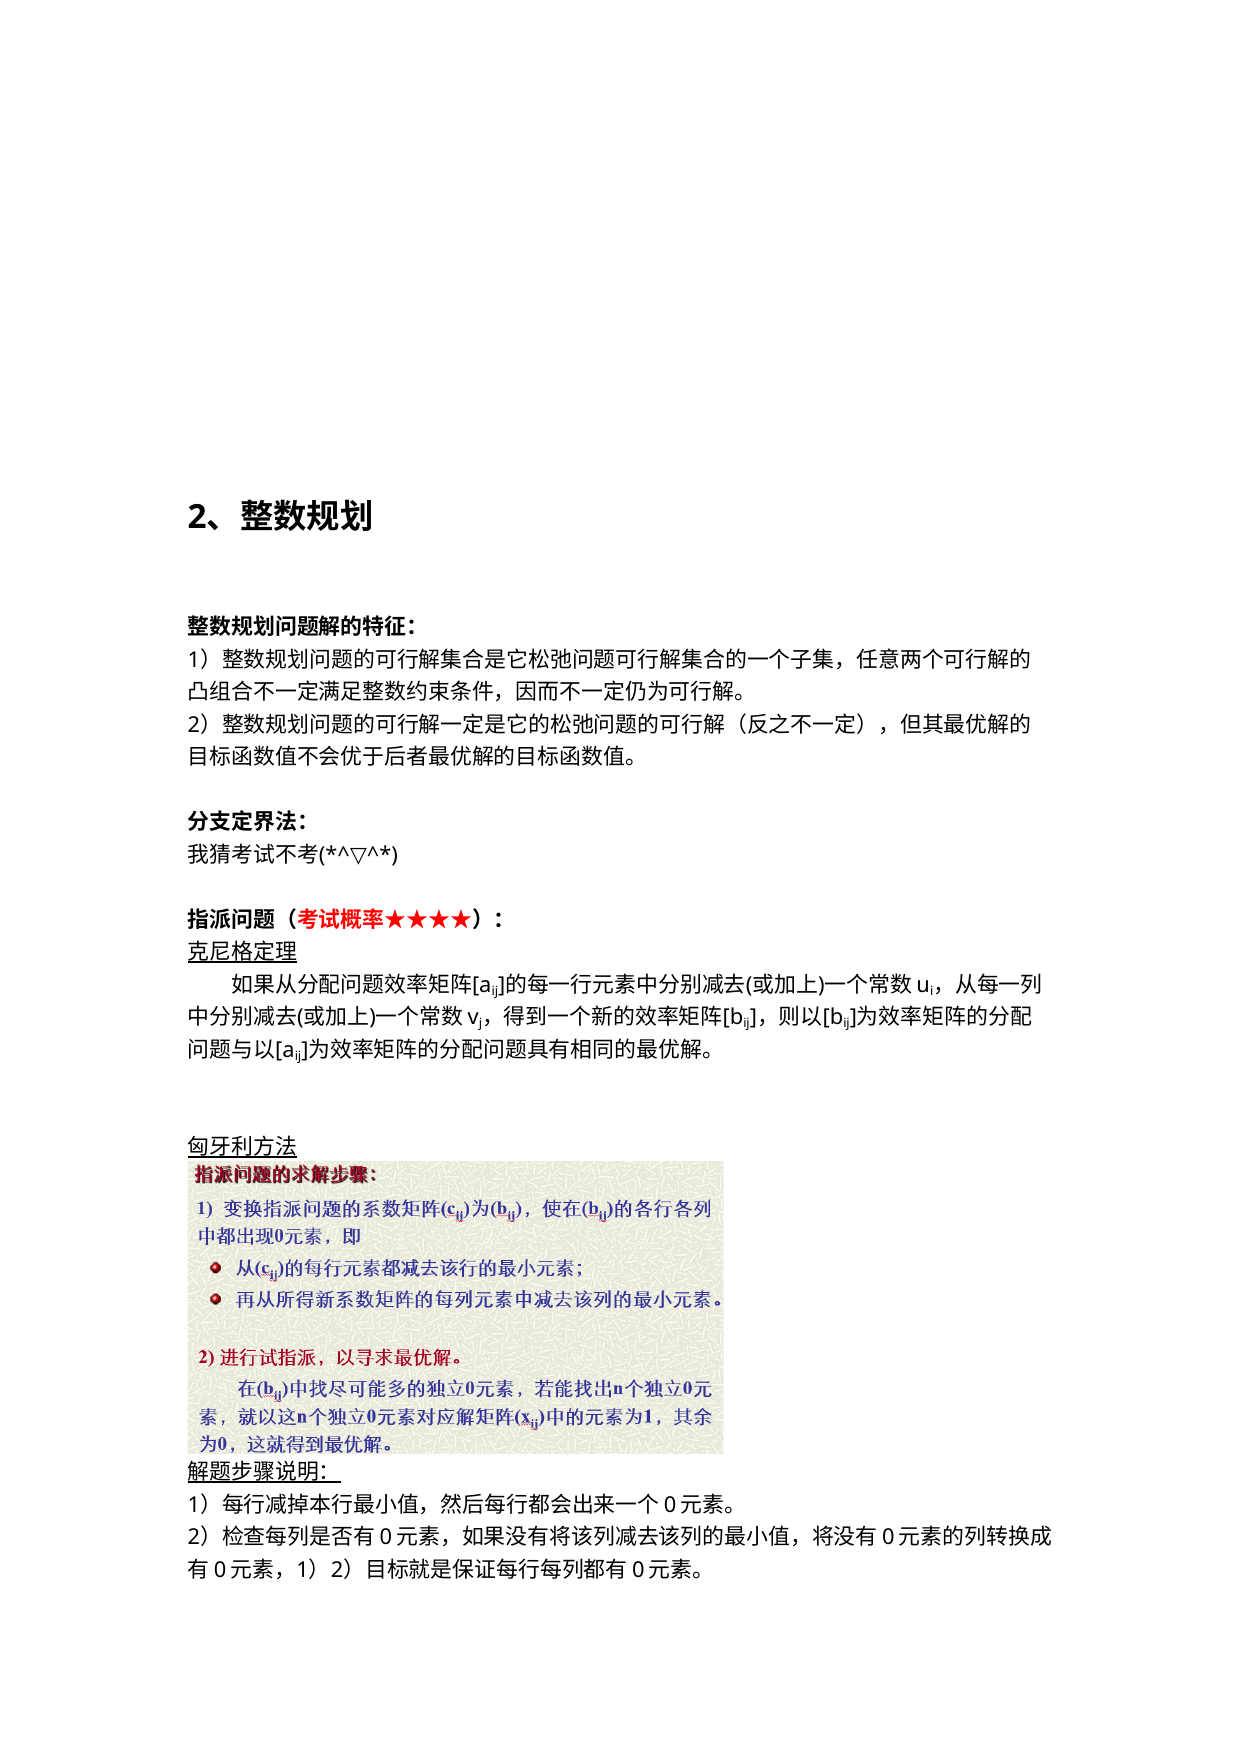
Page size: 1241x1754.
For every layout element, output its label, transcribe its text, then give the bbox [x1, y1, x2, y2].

text 1）整数规划问题的可行解集合是它松弛问题可行解集合的一个子集，任意两个可行解的凸组合不一定满足整数约束条件，因而不一定仍为可行解。 [187, 641, 1053, 706]
text 如果从分配问题效率矩阵[aij]的每一行元素中分别减去(或加上)一个常数ui，从每一列中分别减去(或加上)一个常数vj，得到一个新的效率矩阵[bij]，则以[bij]为效率矩阵的分配问题与以[aij]为效率矩阵的分配问题具有相同的最优解。 [187, 966, 1053, 1064]
subtitle 2、整数规划 [187, 482, 1053, 547]
text 指派问题（考试概率★★★★）： [187, 901, 1053, 934]
text 解题步骤说明： [187, 1454, 1053, 1486]
text 分支定界法： [187, 804, 1053, 836]
text 2）整数规划问题的可行解一定是它的松弛问题的可行解（反之不一定），但其最优解的目标函数值不会优于后者最优解的目标函数值。 [187, 706, 1053, 771]
text 我猜考试不考(*^▽^*) [187, 836, 1053, 869]
text 匈牙利方法 [187, 1129, 1053, 1161]
text 整数规划问题解的特征： [187, 609, 1053, 641]
picture [187, 1161, 724, 1454]
text 2）检查每列是否有0元素，如果没有将该列减去该列的最小值，将没有0元素的列转换成有0元素，1）2）目标就是保证每行每列都有0元素。 [187, 1519, 1053, 1584]
text 克尼格定理 [187, 934, 1053, 966]
text 1）每行减掉本行最小值，然后每行都会出来一个0元素。 [187, 1486, 1053, 1519]
